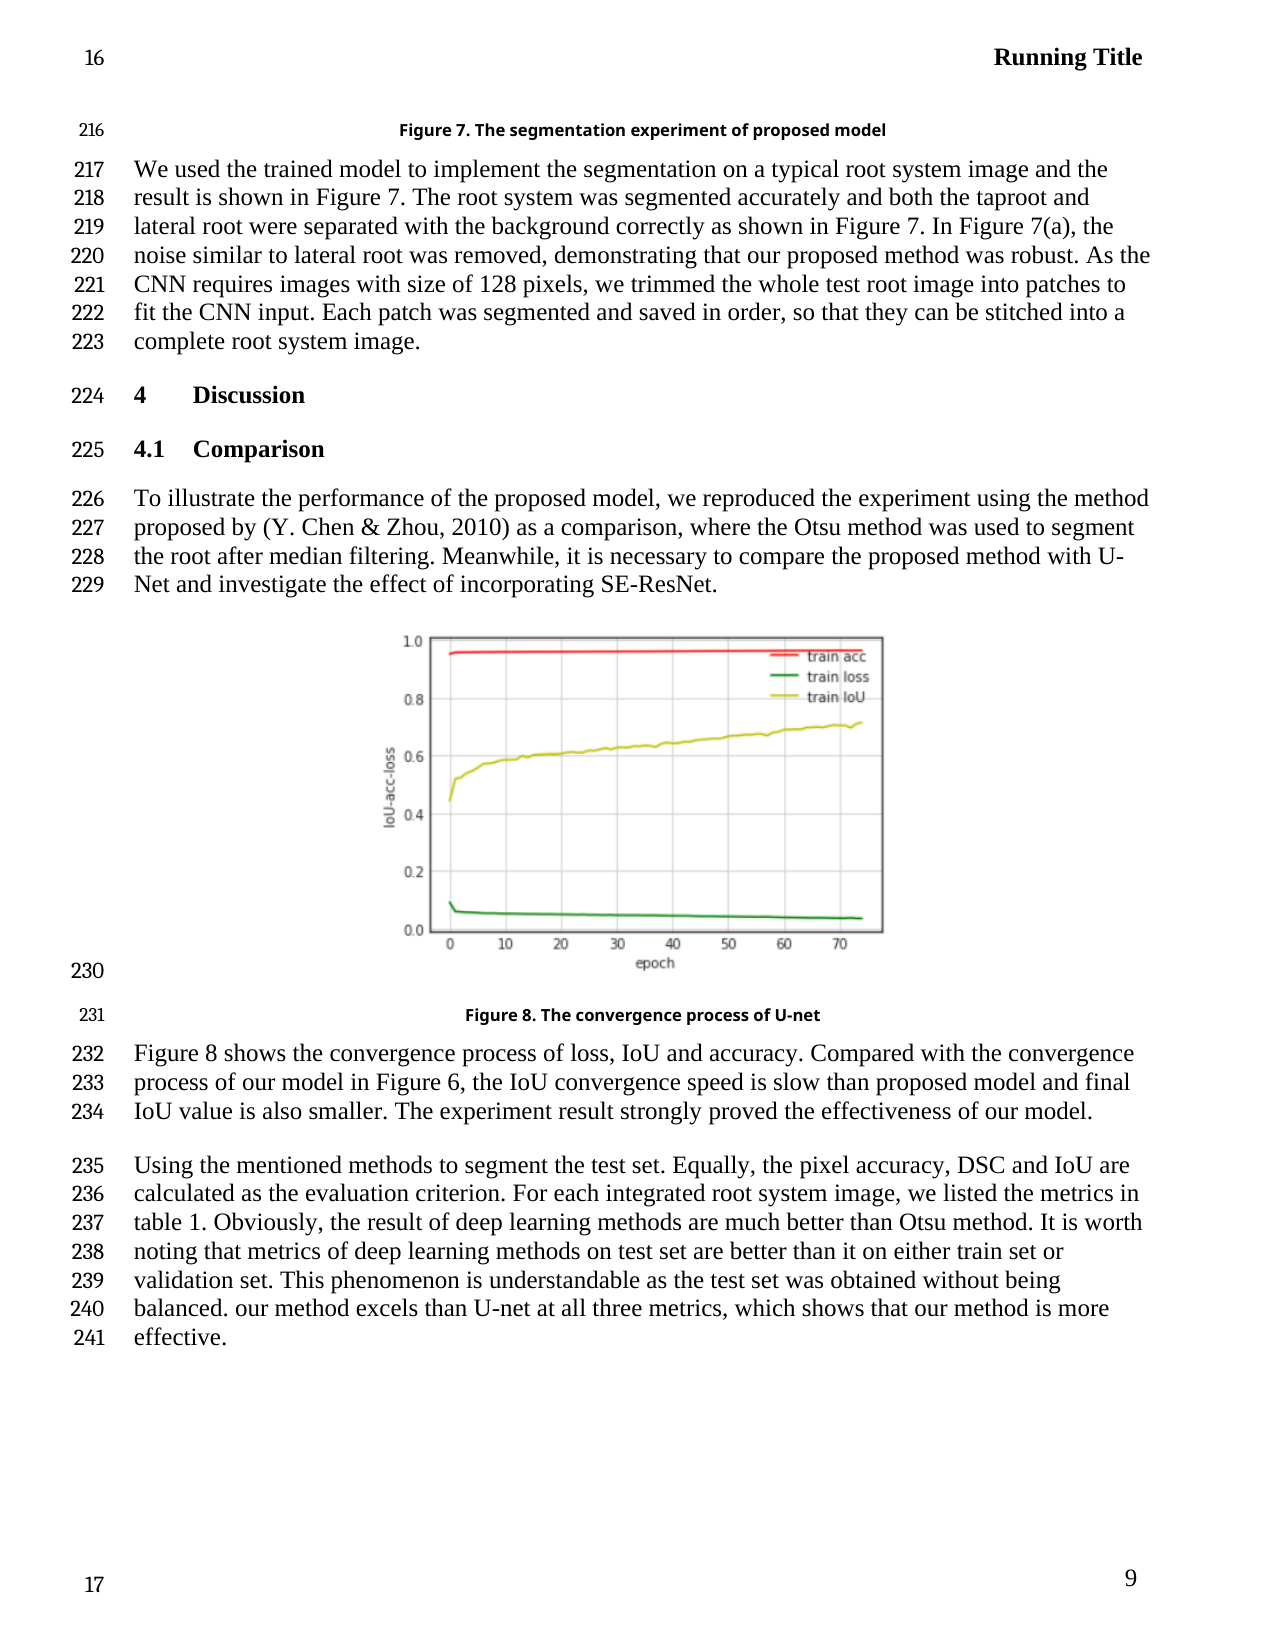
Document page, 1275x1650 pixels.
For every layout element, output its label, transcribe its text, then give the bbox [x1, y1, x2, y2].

subtitle Comparison [133, 434, 1152, 462]
subtitle Discussion [133, 380, 1152, 409]
text We used the trained model to implement the segmentation on a typical root system image and the result is shown in Figure 7. The root system was segmented accurately and both the taproot and lateral root were separated with the background correctly as shown in Figure 7. In Figure 7(a), the noise similar to lateral root was removed, demonstrating that our proposed method was robust. As the CNN requires images with size of 128 pixels, we trimmed the whole test root image into patches to fit the CNN input. Each patch was segmented and saved in order, so that they can be stitched into a complete root system image. [133, 154, 1152, 355]
text Figure 8. The convergence process of U-net [133, 1003, 1152, 1026]
text Using the mentioned methods to segment the test set. Equally, the pixel accuracy, DSC and IoU are calculated as the evaluation criterion. For each integrated root system image, we listed the metrics in table 1. Obviously, the result of deep learning methods are much better than Otsu method. It is worth noting that metrics of deep learning methods on test set are better than it on either train set or validation set. This phenomenon is understandable as the test set was obtained without being balanced. our method excels than U-net at all three metrics, which shows that our method is more effective. [133, 1150, 1152, 1351]
text Figure 7. The segmentation experiment of proposed model [133, 118, 1152, 141]
picture [372, 623, 914, 979]
text Figure 8 shows the convergence process of loss, IoU and accuracy. Compared with the convergence process of our model in Figure 6, the IoU convergence speed is slow than proposed model and final IoU value is also smaller. The experiment result strongly proved the effectiveness of our model. [133, 1038, 1152, 1125]
text To illustrate the performance of the proposed model, we reproduced the experiment using the method proposed by (Y. Chen & Zhou, 2010) as a comparison, where the Otsu method was used to segment the root after median filtering. Meanwhile, it is necessary to compare the proposed method with U-Net and investigate the effect of incorporating SE-ResNet. [133, 483, 1152, 598]
